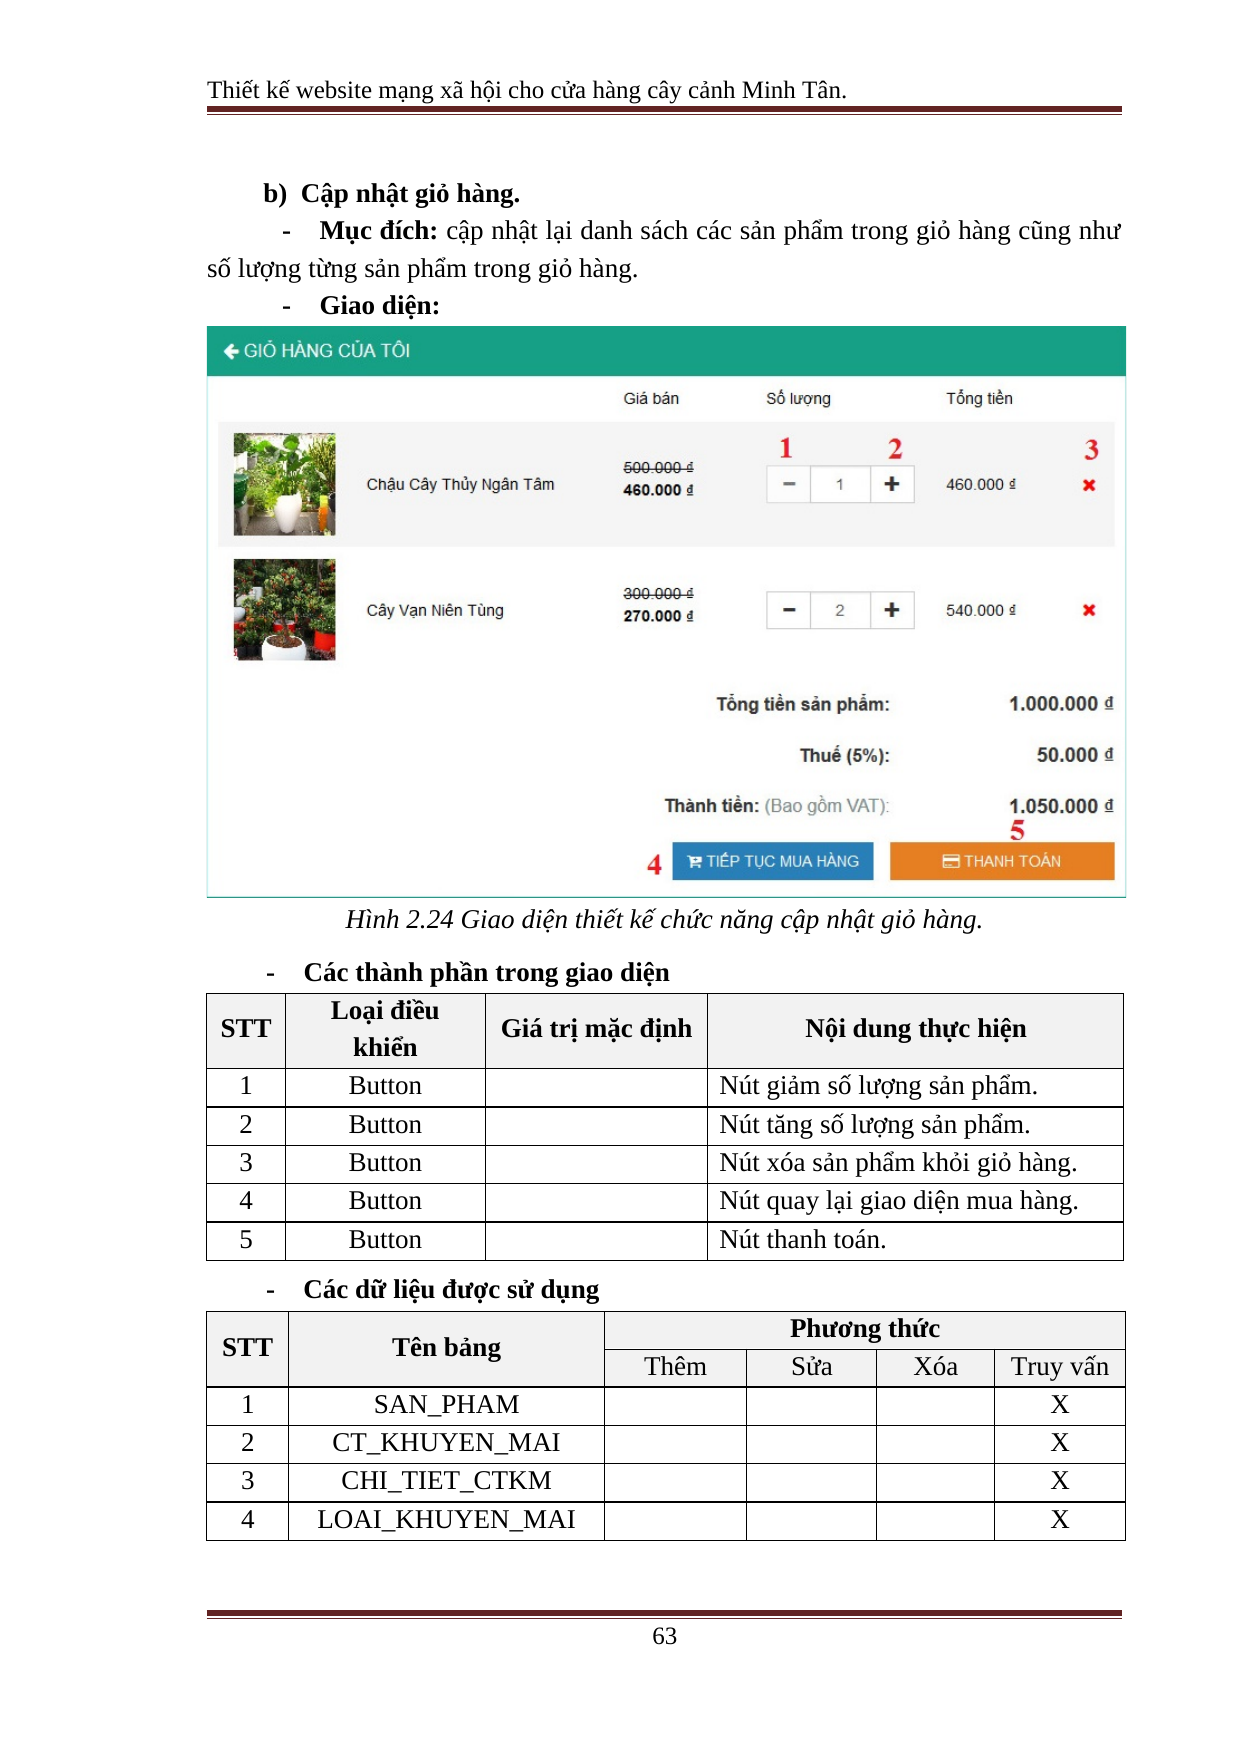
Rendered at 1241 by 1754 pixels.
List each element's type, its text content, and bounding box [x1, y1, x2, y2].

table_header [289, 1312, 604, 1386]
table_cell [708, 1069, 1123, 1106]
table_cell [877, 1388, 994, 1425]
list Cập nhật giỏ hàng. [263, 177, 1122, 208]
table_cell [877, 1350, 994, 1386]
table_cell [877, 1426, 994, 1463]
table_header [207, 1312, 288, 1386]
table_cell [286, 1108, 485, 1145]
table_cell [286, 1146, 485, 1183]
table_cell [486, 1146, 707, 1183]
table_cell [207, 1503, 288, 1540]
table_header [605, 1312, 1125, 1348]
list Các thành phần trong giao diện [266, 956, 1122, 987]
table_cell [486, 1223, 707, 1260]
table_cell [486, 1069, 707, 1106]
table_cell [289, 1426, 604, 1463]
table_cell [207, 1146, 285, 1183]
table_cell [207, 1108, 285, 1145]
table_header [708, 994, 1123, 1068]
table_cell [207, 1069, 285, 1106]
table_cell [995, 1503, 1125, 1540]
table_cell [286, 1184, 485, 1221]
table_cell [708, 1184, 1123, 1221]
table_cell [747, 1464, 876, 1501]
picture [206, 326, 1127, 898]
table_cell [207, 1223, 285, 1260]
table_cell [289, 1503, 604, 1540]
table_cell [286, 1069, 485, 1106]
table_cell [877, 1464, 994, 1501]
list Các dữ liệu được sử dụng [266, 1273, 1122, 1304]
list Giao diện: [207, 289, 1122, 320]
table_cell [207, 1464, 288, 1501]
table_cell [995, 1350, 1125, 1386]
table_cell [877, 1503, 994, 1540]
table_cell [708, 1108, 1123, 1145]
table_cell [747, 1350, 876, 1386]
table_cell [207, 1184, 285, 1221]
list Mục đích: cập nhật lại danh sách các sản phẩm trong giỏ hàng cũng như số lượng từng sản phẩm trong giỏ hàng. [207, 214, 1122, 283]
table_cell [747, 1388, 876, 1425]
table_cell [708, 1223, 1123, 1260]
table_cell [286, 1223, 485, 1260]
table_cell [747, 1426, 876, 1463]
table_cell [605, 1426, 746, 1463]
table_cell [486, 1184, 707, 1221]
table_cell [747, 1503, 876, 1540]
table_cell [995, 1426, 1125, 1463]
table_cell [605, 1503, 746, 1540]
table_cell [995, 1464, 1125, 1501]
text Hình 2.24 Giao diện thiết kế chức năng cập nhật giỏ hàng. [207, 904, 1122, 935]
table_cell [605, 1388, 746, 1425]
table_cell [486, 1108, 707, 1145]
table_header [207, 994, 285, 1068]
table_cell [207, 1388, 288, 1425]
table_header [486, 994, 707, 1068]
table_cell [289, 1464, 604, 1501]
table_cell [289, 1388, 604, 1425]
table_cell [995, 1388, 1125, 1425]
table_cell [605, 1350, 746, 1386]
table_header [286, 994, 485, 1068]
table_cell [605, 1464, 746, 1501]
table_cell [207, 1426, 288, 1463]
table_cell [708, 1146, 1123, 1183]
